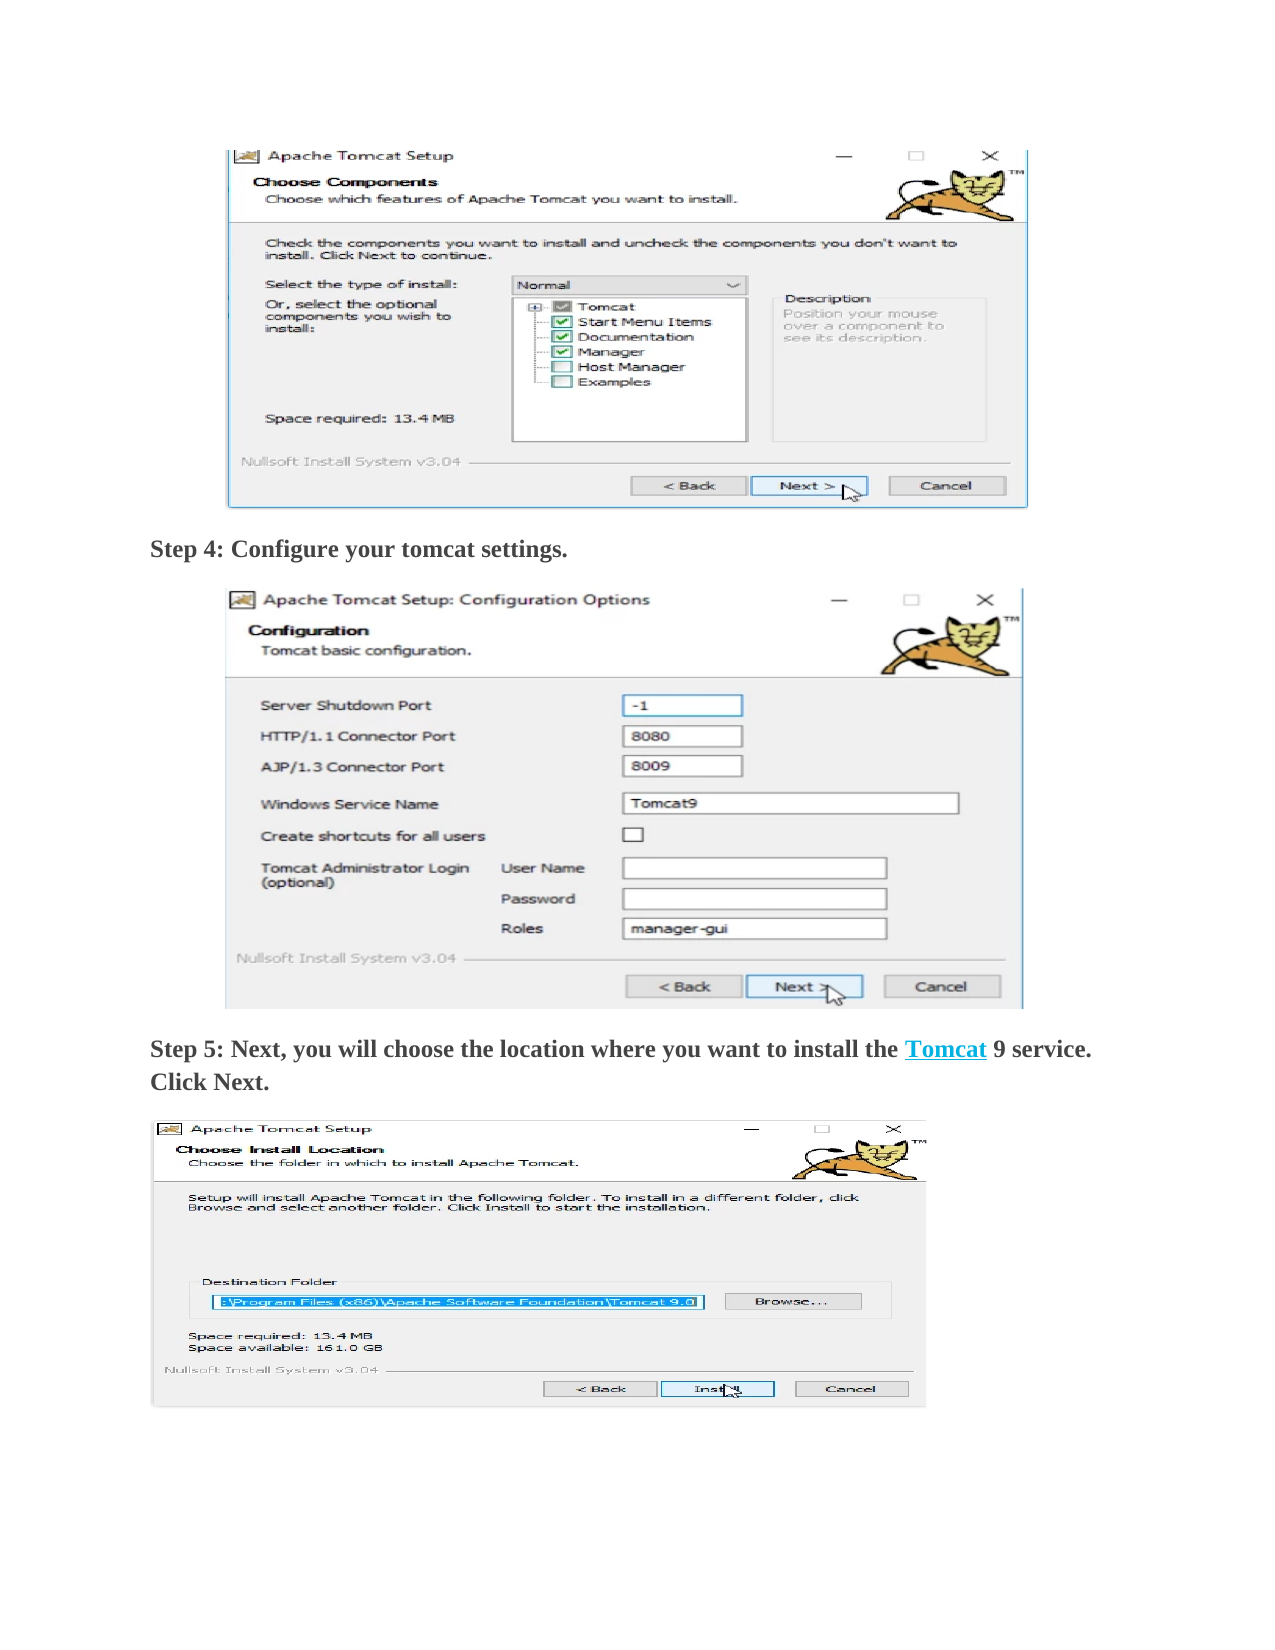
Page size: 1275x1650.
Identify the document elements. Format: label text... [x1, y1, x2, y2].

picture [225, 588, 1024, 1009]
text Step 5: Next, you will choose the location where you want to install the Tomcat 9 service. Click Next. [150, 1034, 1125, 1096]
picture [225, 150, 1029, 510]
picture [150, 1120, 927, 1409]
text Step 4: Configure your tomcat settings. [150, 534, 1125, 563]
